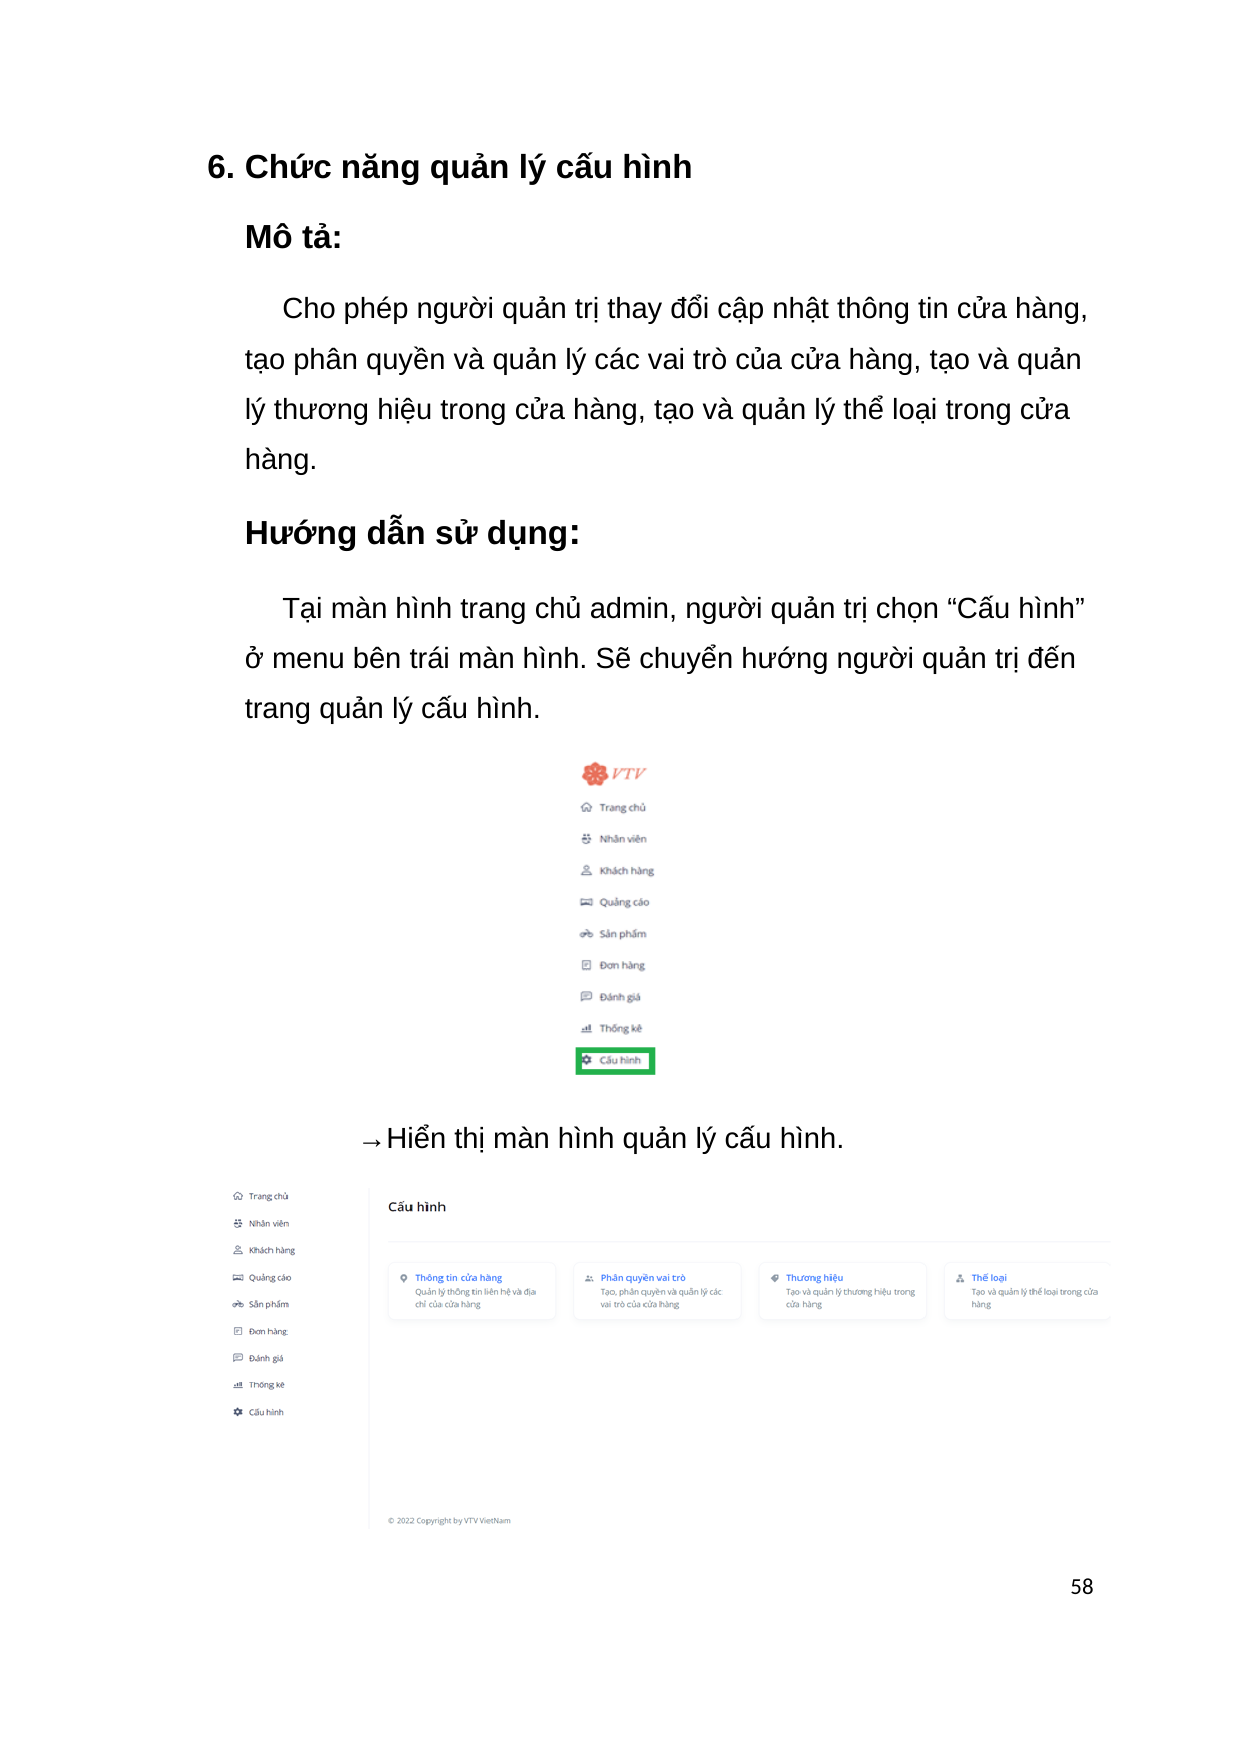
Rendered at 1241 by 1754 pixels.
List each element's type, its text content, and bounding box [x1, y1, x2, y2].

text Hướng dẫn sử dụng: [244, 509, 1093, 552]
picture [572, 758, 663, 1091]
subtitle Chức năng quản lý cấu hình [207, 147, 1093, 185]
picture [225, 1188, 1111, 1529]
text Cho phép người quản trị thay đổi cập nhật thông tin cửa hàng, tạo phân quyền và quản lý các vai trò của cửa hàng, tạo và quản lý thương hiệu trong cửa hàng, tạo và quản lý thể loại trong cửa hàng. [244, 291, 1093, 476]
text Tại màn hình trang chủ admin, người quản trị chọn “Cấu hình” ở menu bên trái màn hình. Sẽ chuyển hướng người quản trị đến trang quản lý cấu hình. [244, 591, 1093, 725]
text Mô tả: [244, 217, 1093, 256]
list →Hiển thị màn hình quản lý cấu hình. [282, 1121, 1093, 1155]
